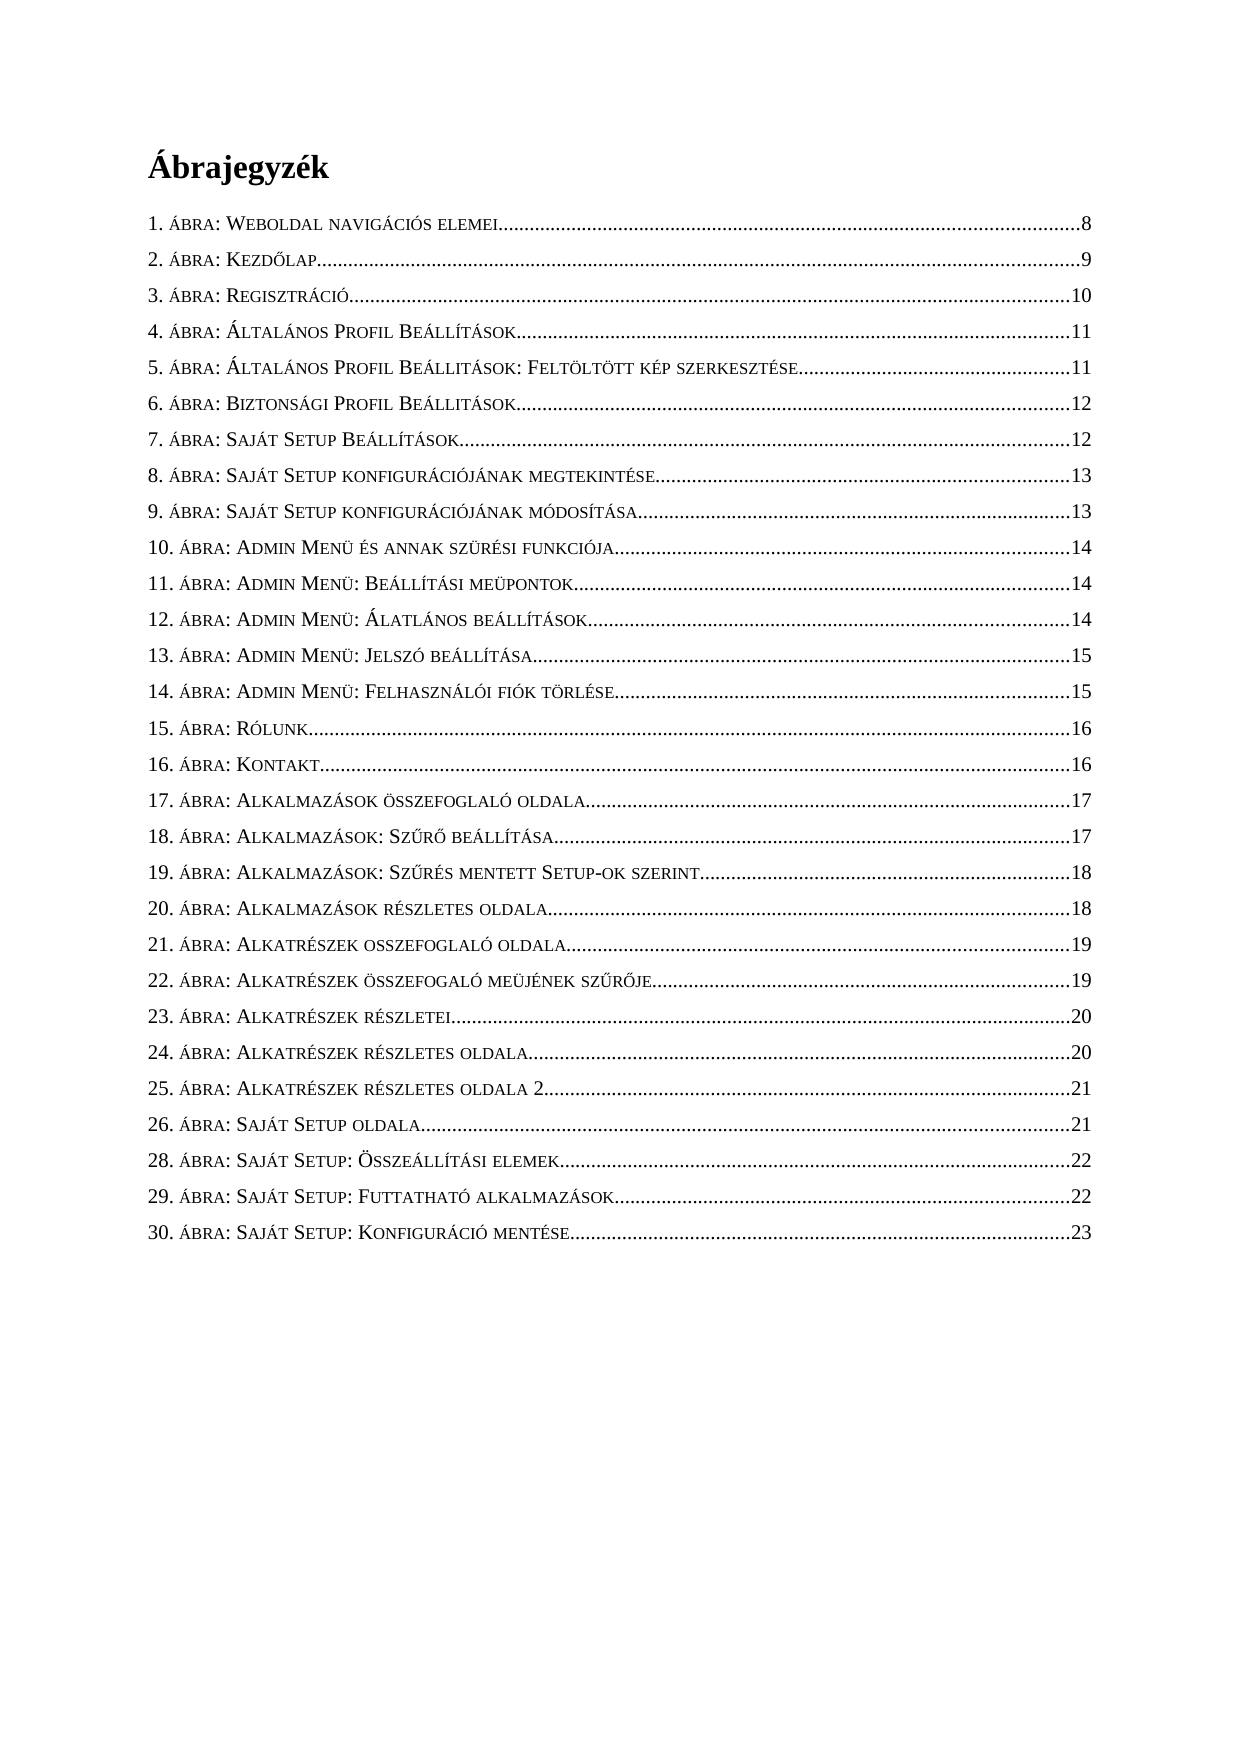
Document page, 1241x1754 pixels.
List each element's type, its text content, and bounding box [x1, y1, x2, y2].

text 22. ábra: Alkatrészek összefogaló meüjének szűrője 19 [148, 968, 1093, 992]
text 12. ábra: Admin Menü: Álatlános beállítások 14 [148, 607, 1093, 631]
text 19. ábra: Alkalmazások: Szűrés mentett Setup-ok szerint 18 [148, 860, 1093, 884]
text 16. ábra: Kontakt 16 [148, 752, 1093, 776]
text 4. ábra: Általános Profil Beállítások 11 [148, 319, 1093, 343]
text 20. ábra: Alkalmazások részletes oldala 18 [148, 896, 1093, 920]
text 25. ábra: Alkatrészek részletes oldala 2 21 [148, 1076, 1093, 1100]
text 29. ábra: Saját Setup: Futtatható alkalmazások 22 [148, 1184, 1093, 1208]
text 13. ábra: Admin Menü: Jelszó beállítása 15 [148, 643, 1093, 667]
text 5. ábra: Általános Profil Beállitások: Feltöltött kép szerkesztése 11 [148, 355, 1093, 379]
text 1. ábra: Weboldal navigációs elemei 8 [148, 211, 1093, 235]
text 6. ábra: Biztonsági Profil Beállitások 12 [148, 391, 1093, 415]
text 9. ábra: Saját Setup konfigurációjának módosítása 13 [148, 499, 1093, 523]
text 2. ábra: Kezdőlap 9 [148, 247, 1093, 271]
text 21. ábra: Alkatrészek osszefoglaló oldala 19 [148, 932, 1093, 956]
text 15. ábra: Rólunk 16 [148, 716, 1093, 739]
text 11. ábra: Admin Menü: Beállítási meüpontok 14 [148, 571, 1093, 595]
text 17. ábra: Alkalmazások összefoglaló oldala 17 [148, 788, 1093, 812]
text 3. ábra: Regisztráció 10 [148, 283, 1093, 307]
text 14. ábra: Admin Menü: Felhasználói fiók törlése 15 [148, 679, 1093, 703]
text 18. ábra: Alkalmazások: Szűrő beállítása 17 [148, 824, 1093, 848]
text 10. ábra: Admin Menü és annak szürési funkciója 14 [148, 535, 1093, 559]
text 23. ábra: Alkatrészek részletei 20 [148, 1004, 1093, 1028]
text 26. ábra: Saját Setup oldala 21 [148, 1112, 1093, 1136]
text 7. ábra: Saját Setup Beállítások 12 [148, 427, 1093, 451]
text 24. ábra: Alkatrészek részletes oldala 20 [148, 1040, 1093, 1064]
text 30. ábra: Saját Setup: Konfiguráció mentése 23 [148, 1220, 1093, 1244]
subtitle Ábrajegyzék [148, 148, 1093, 186]
text 8. ábra: Saját Setup konfigurációjának megtekintése 13 [148, 463, 1093, 487]
text 28. ábra: Saját Setup: Összeállítási elemek 22 [148, 1148, 1093, 1172]
